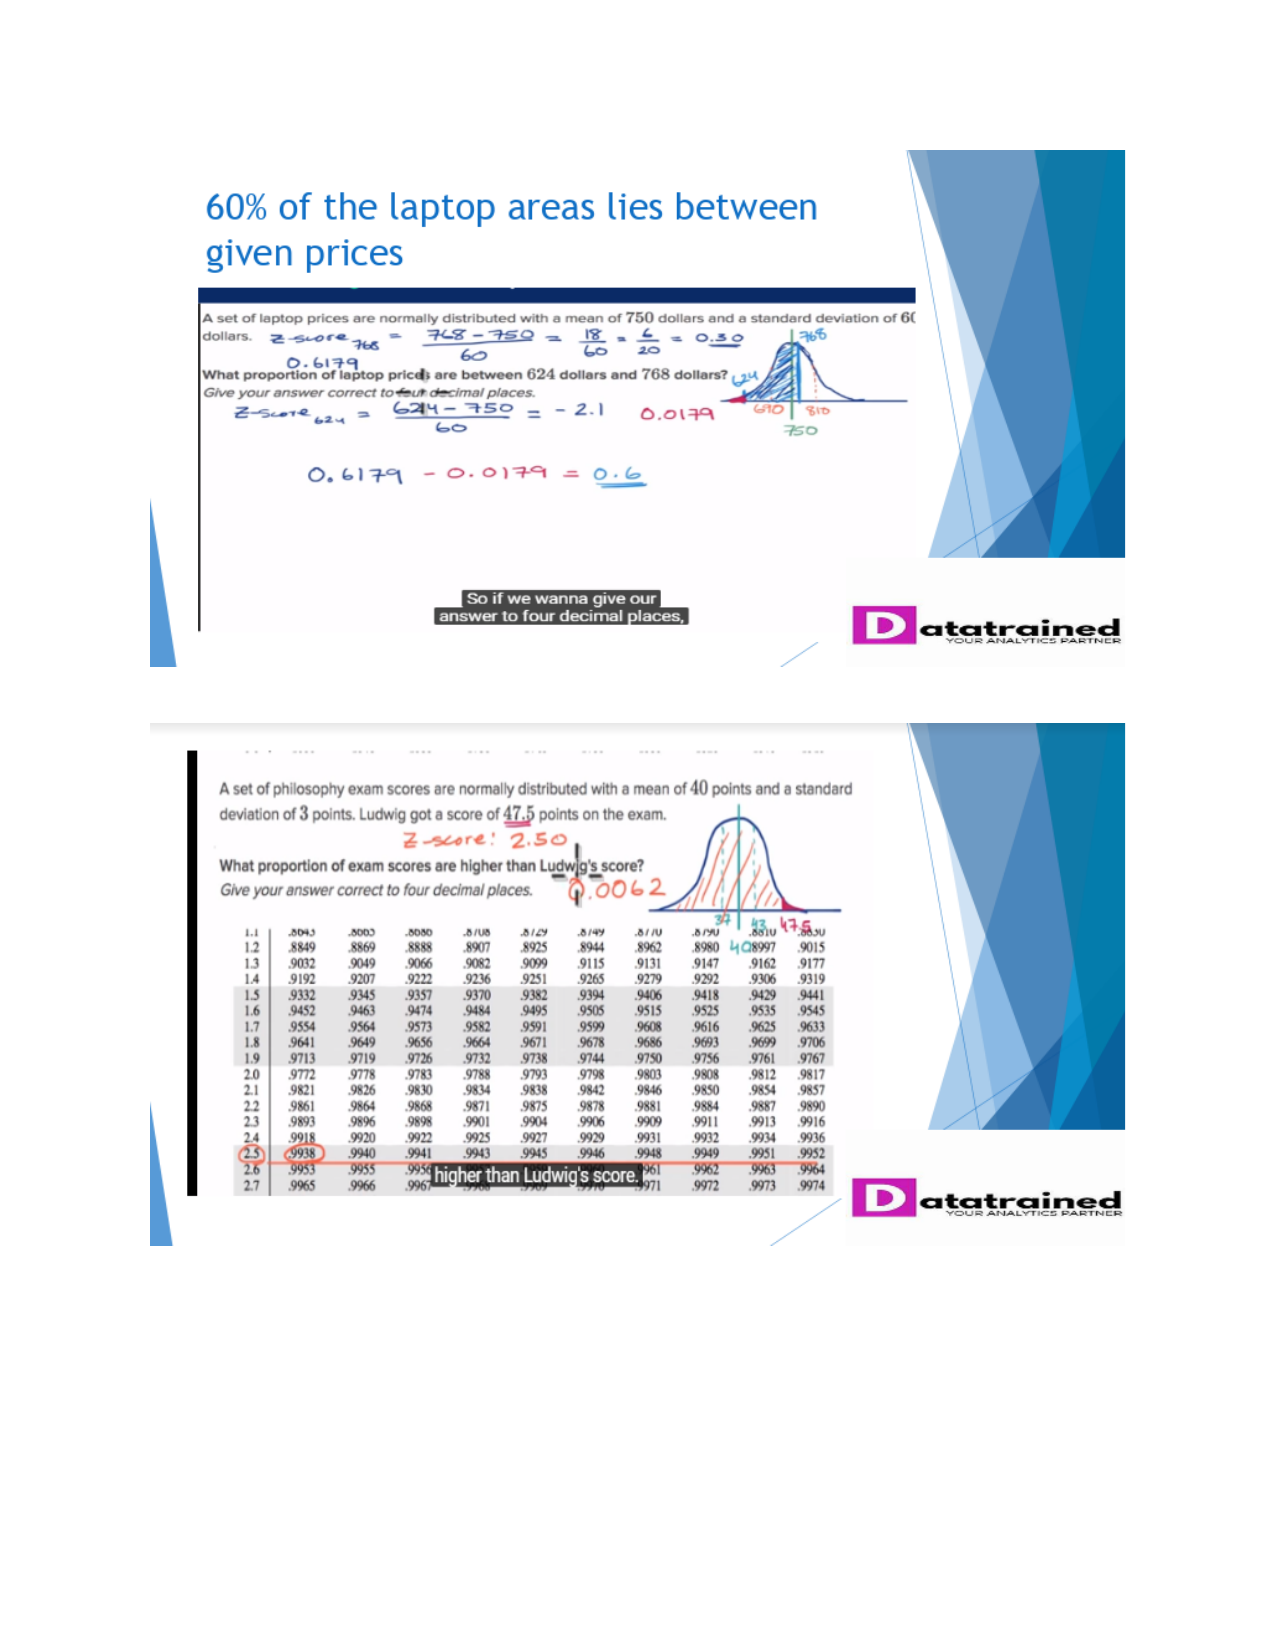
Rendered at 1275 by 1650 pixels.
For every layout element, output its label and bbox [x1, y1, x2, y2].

picture [150, 150, 1125, 667]
picture [150, 723, 1125, 1246]
